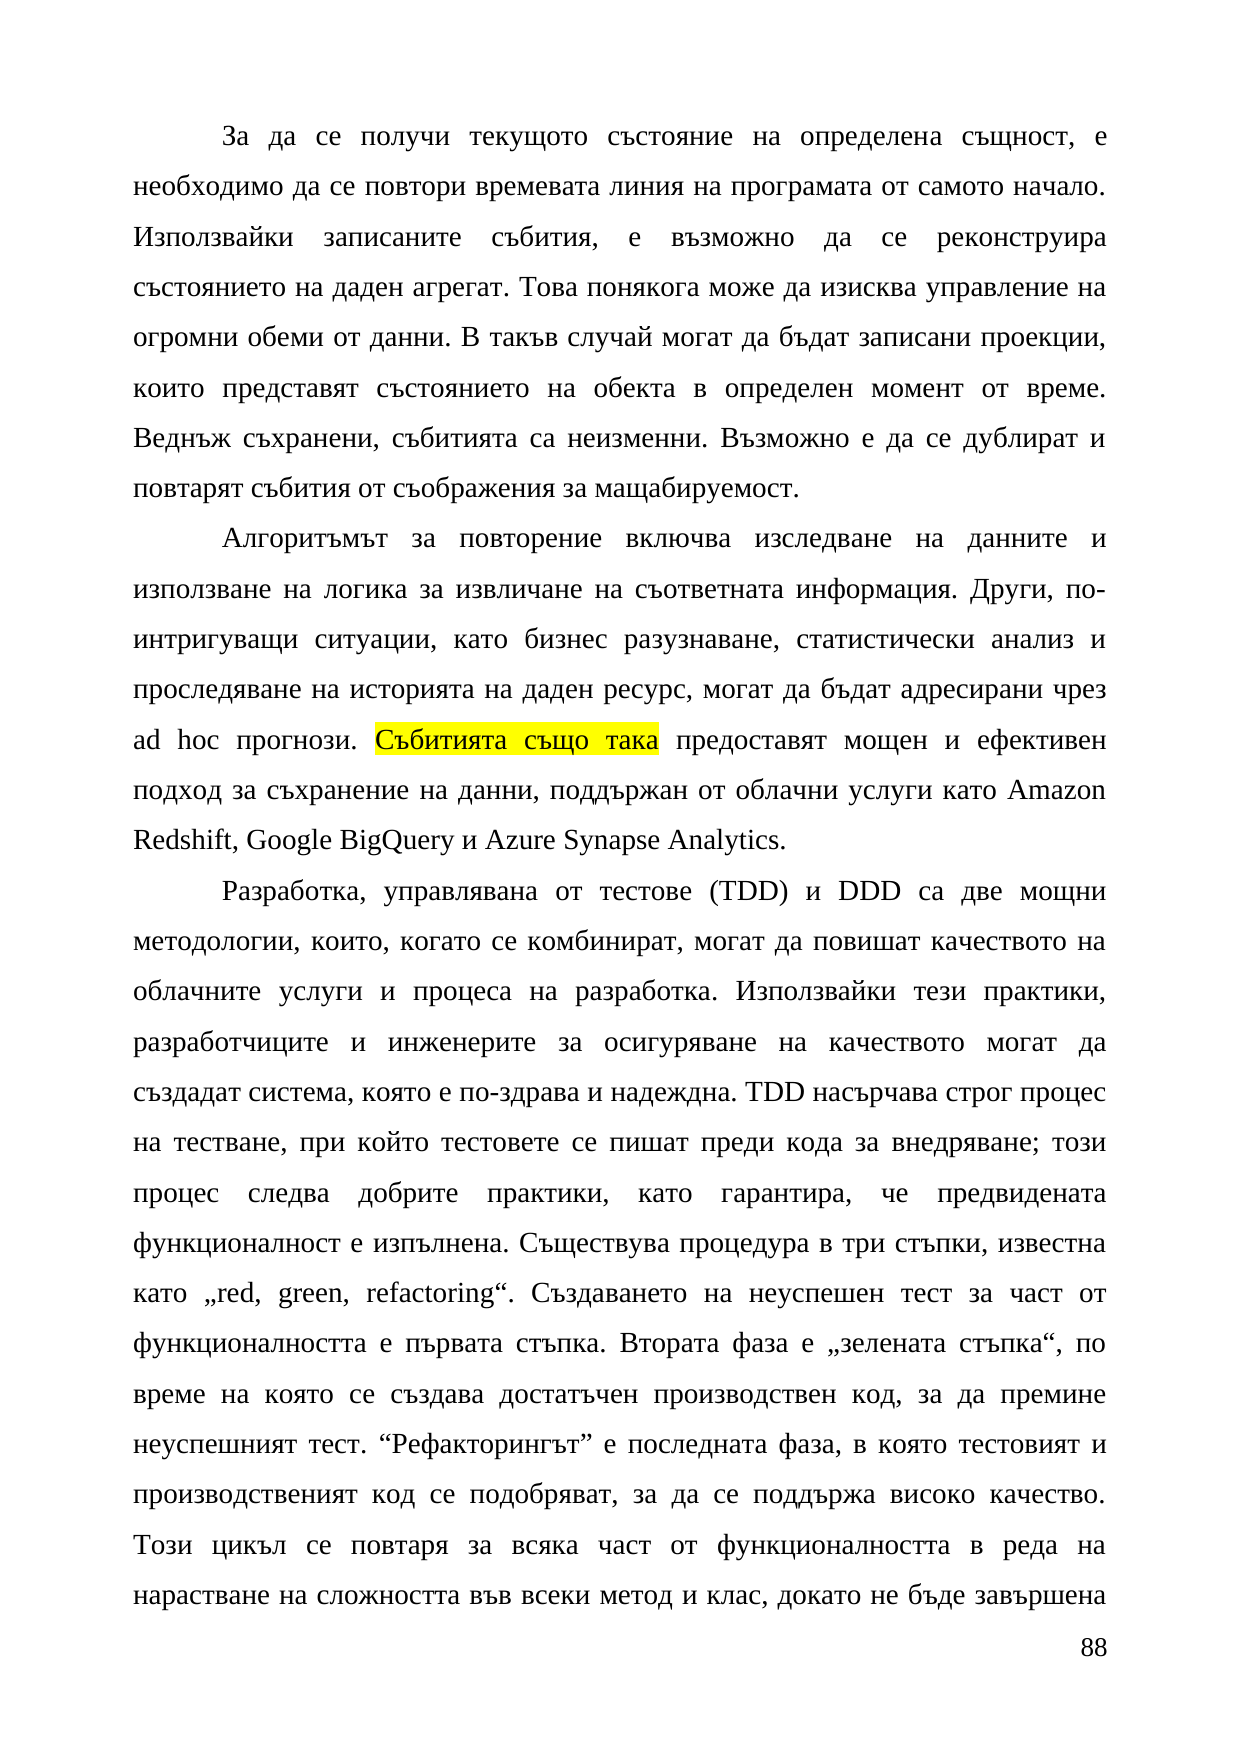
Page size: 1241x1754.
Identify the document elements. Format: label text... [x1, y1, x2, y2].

text Алгоритъмът за повторение включва изследване на данните и използване на логика за извличане на съответната информация. Други, по-интригуващи ситуации, като бизнес разузнаване, статистически анализ и проследяване на историята на даден ресурс, могат да бъдат адресирани чрез ad hoc прогнози. Събитията също така предоставят мощен и ефективен подход за съхранение на данни, поддържан от облачни услуги като Amazon Redshift, Google BigQuery и Azure Synapse Analytics. [133, 521, 1107, 856]
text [133, 873, 1107, 1611]
text За да се получи текущото състояние на определенa същност, е необходимо да се повтори времевата линия на програмата от самото начало. Използвайки записаните събития, е възможно да се реконструира състоянието на даден агрегат. Това понякога може да изисква управление на огромни обеми от данни. В такъв случай могат да бъдат записани проекции, които представят състоянието на обекта в определен момент от време. Веднъж съхранени, събитията са неизменни. Възможно е да се дублират и повтарят събития от съображения за мащабируемост. [133, 118, 1107, 504]
